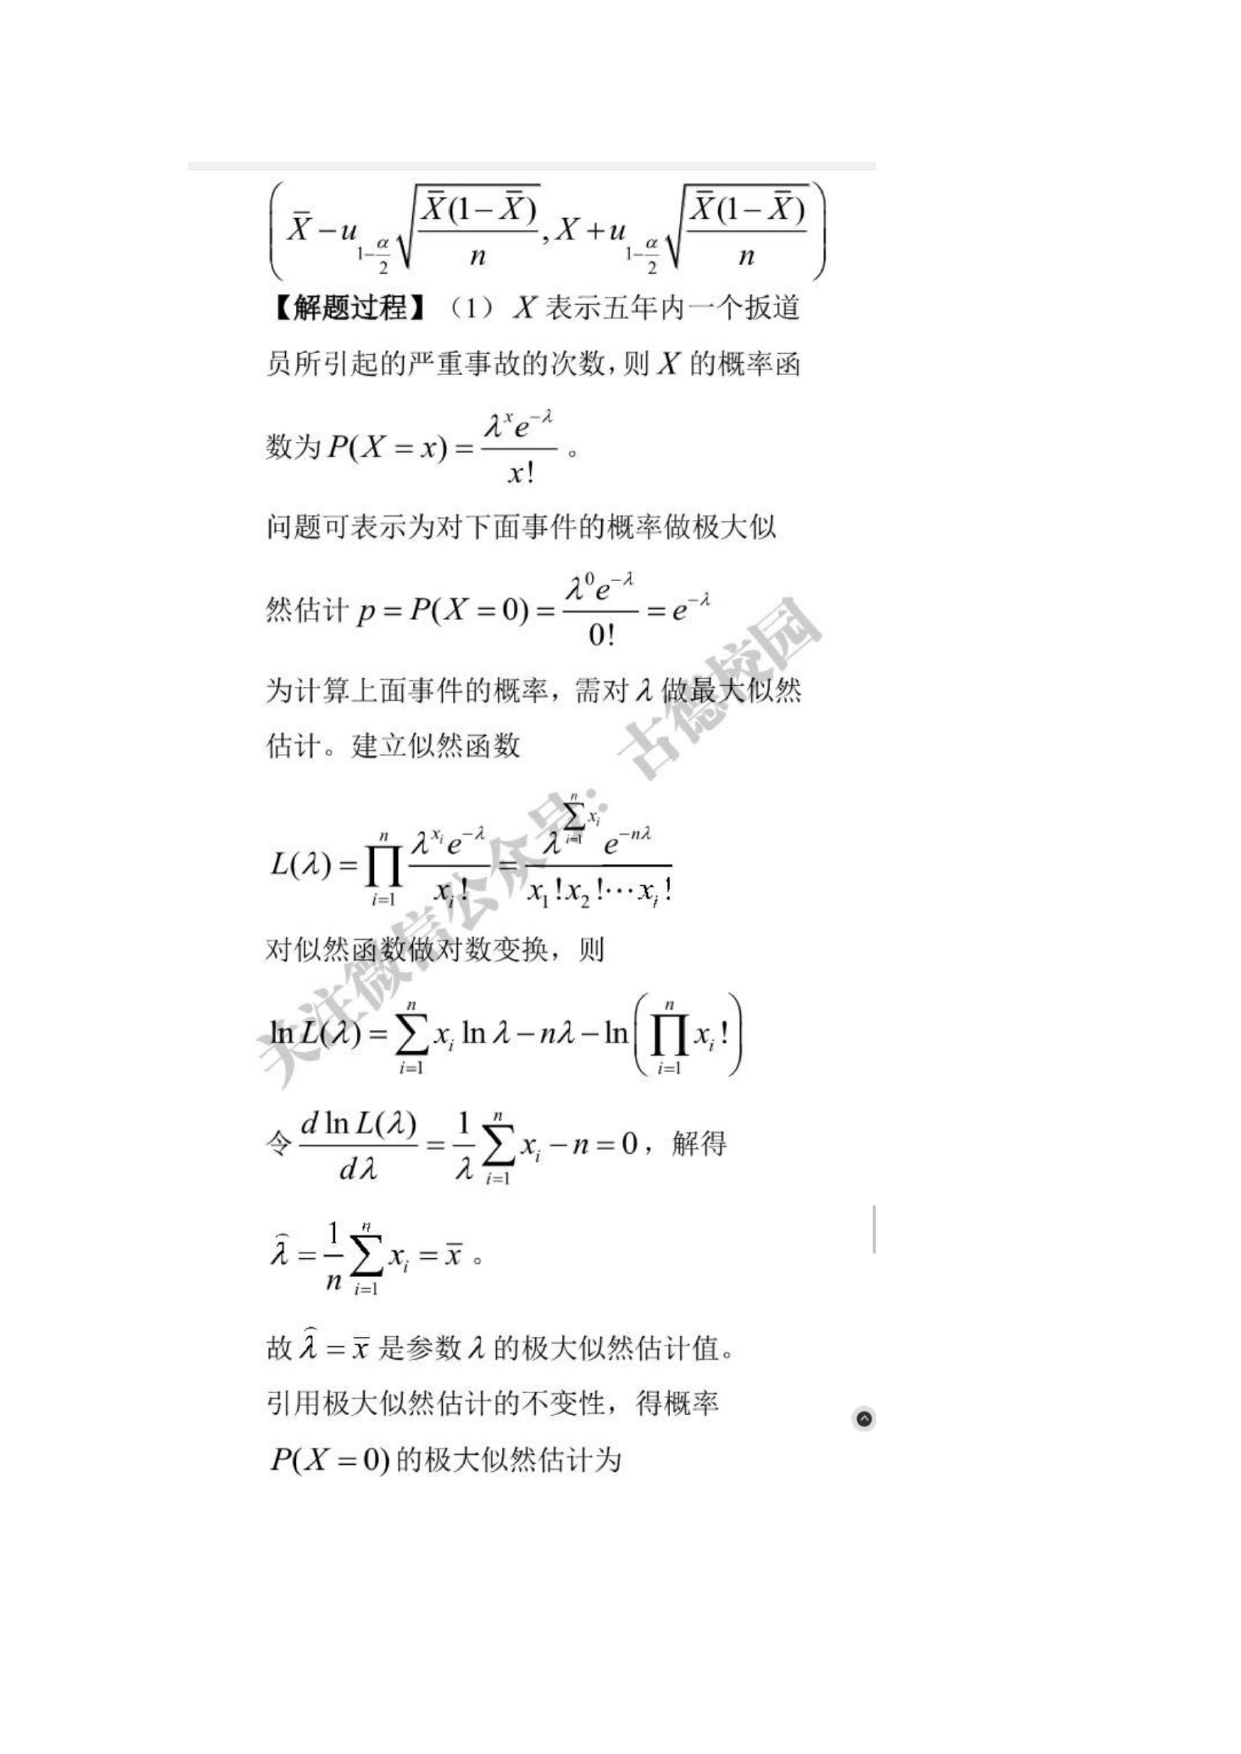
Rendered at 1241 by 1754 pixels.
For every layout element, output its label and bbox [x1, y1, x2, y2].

picture [187, 162, 877, 1483]
